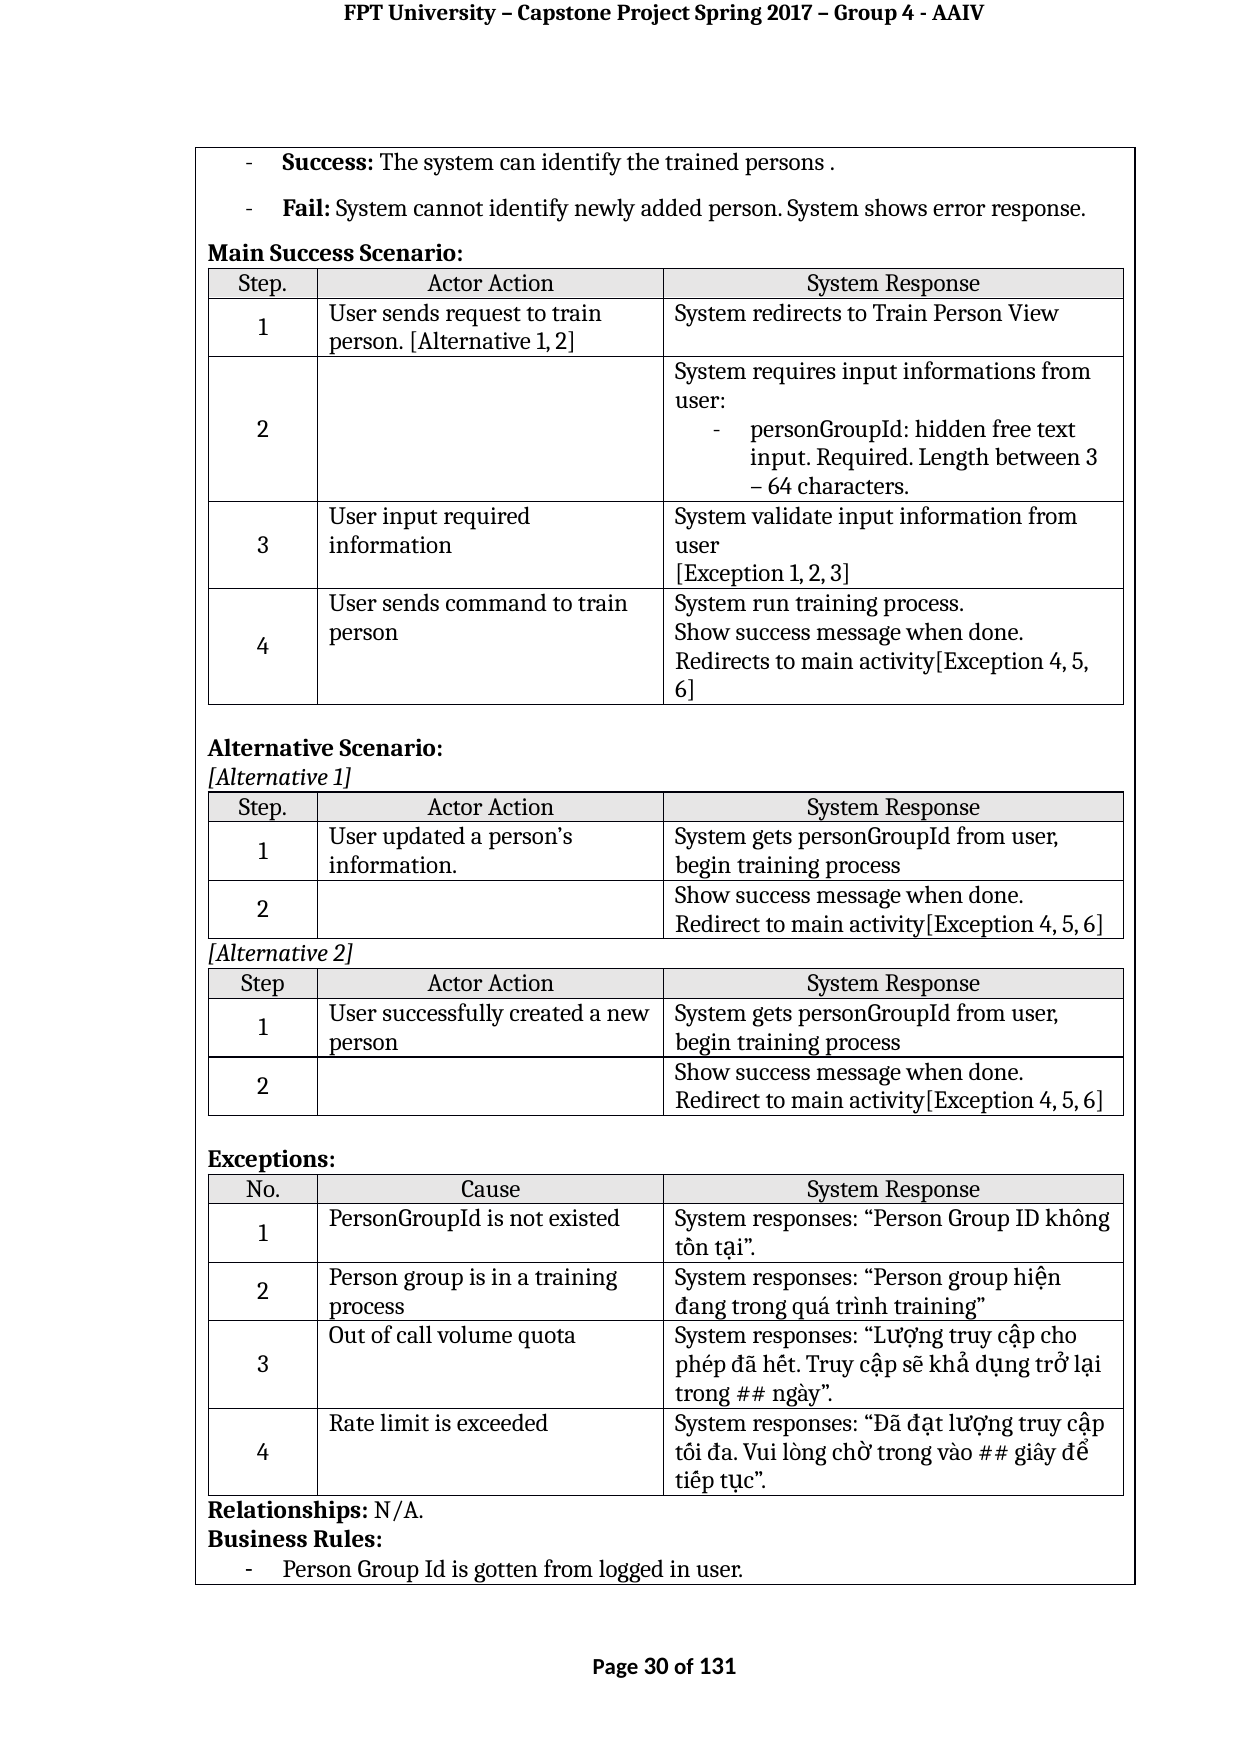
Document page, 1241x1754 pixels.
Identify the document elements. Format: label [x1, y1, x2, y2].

table_cell [196, 148, 1134, 1584]
